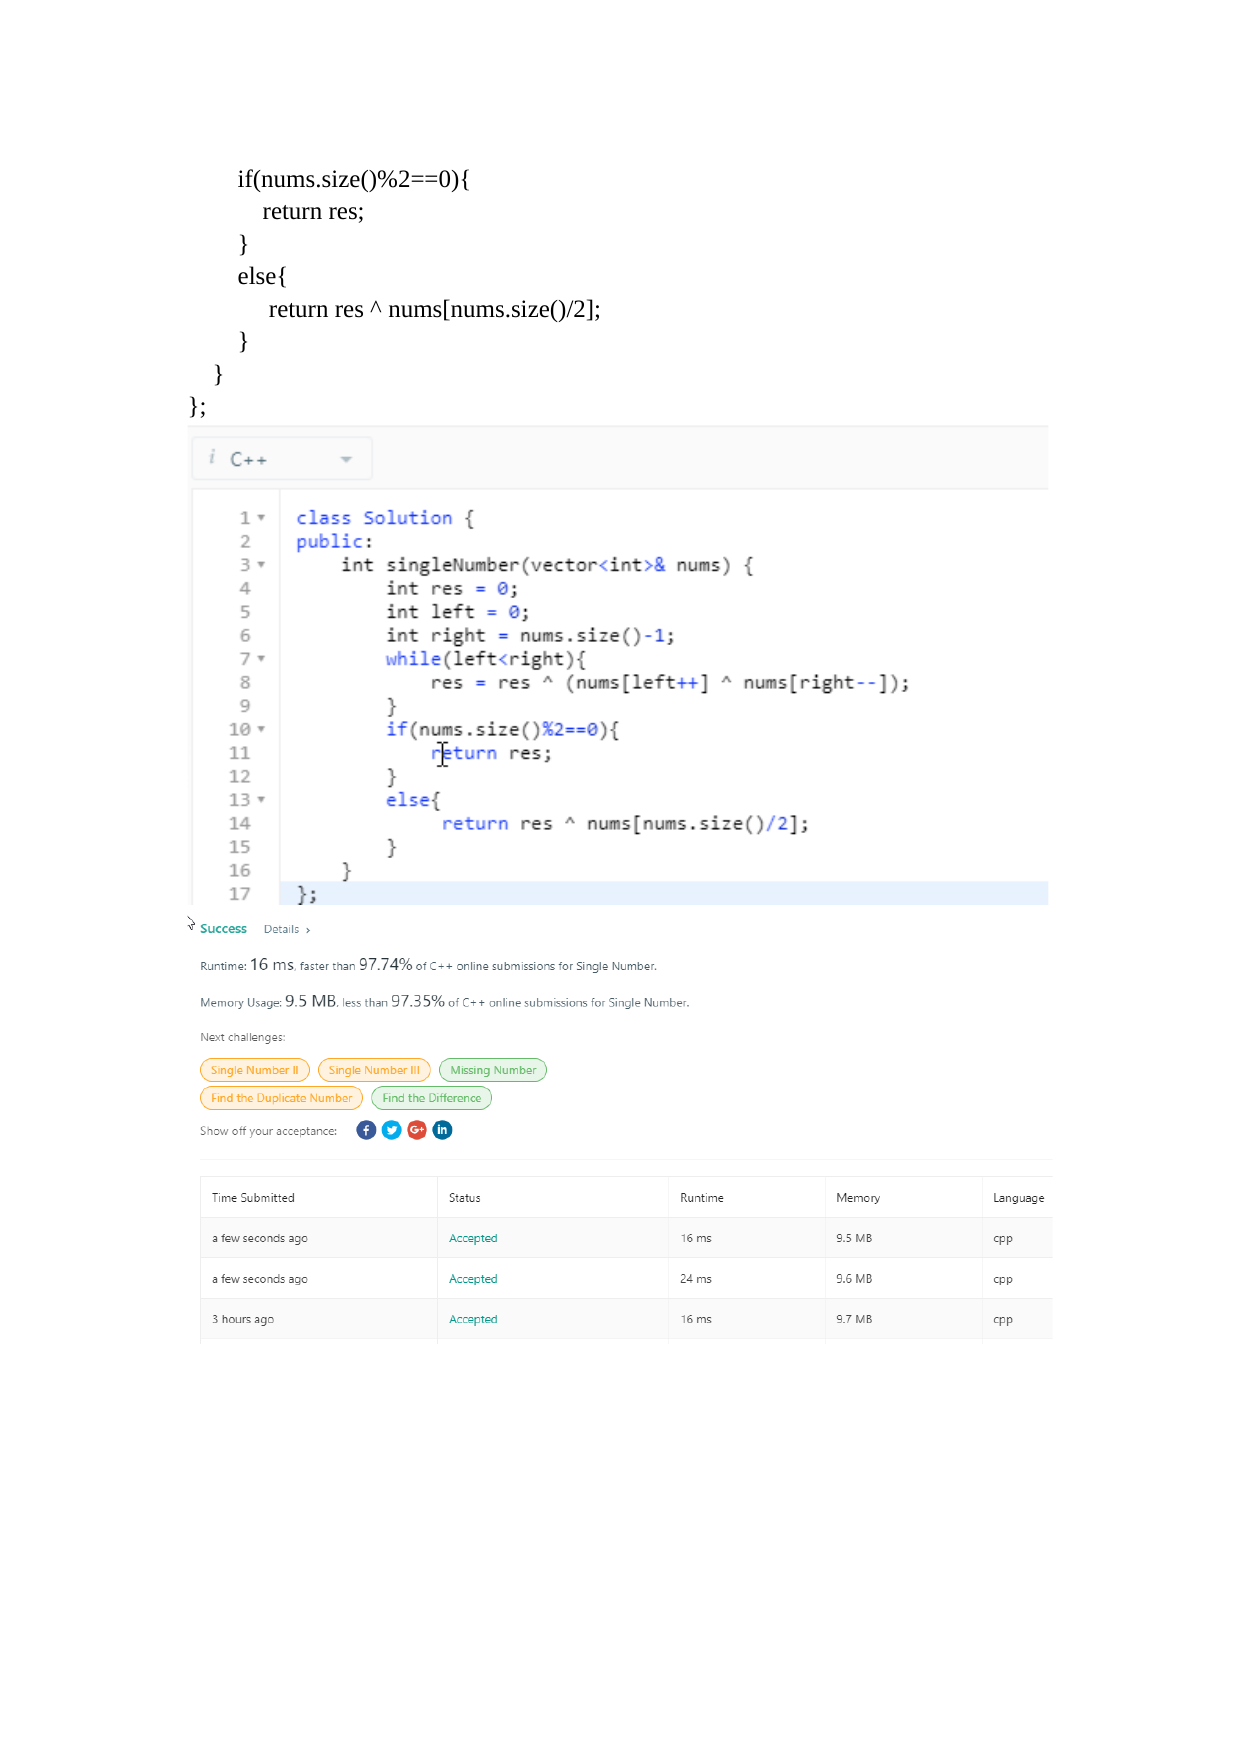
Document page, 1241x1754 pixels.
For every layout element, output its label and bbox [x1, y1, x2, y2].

picture [187, 422, 1049, 905]
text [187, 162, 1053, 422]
picture [187, 909, 1053, 1344]
